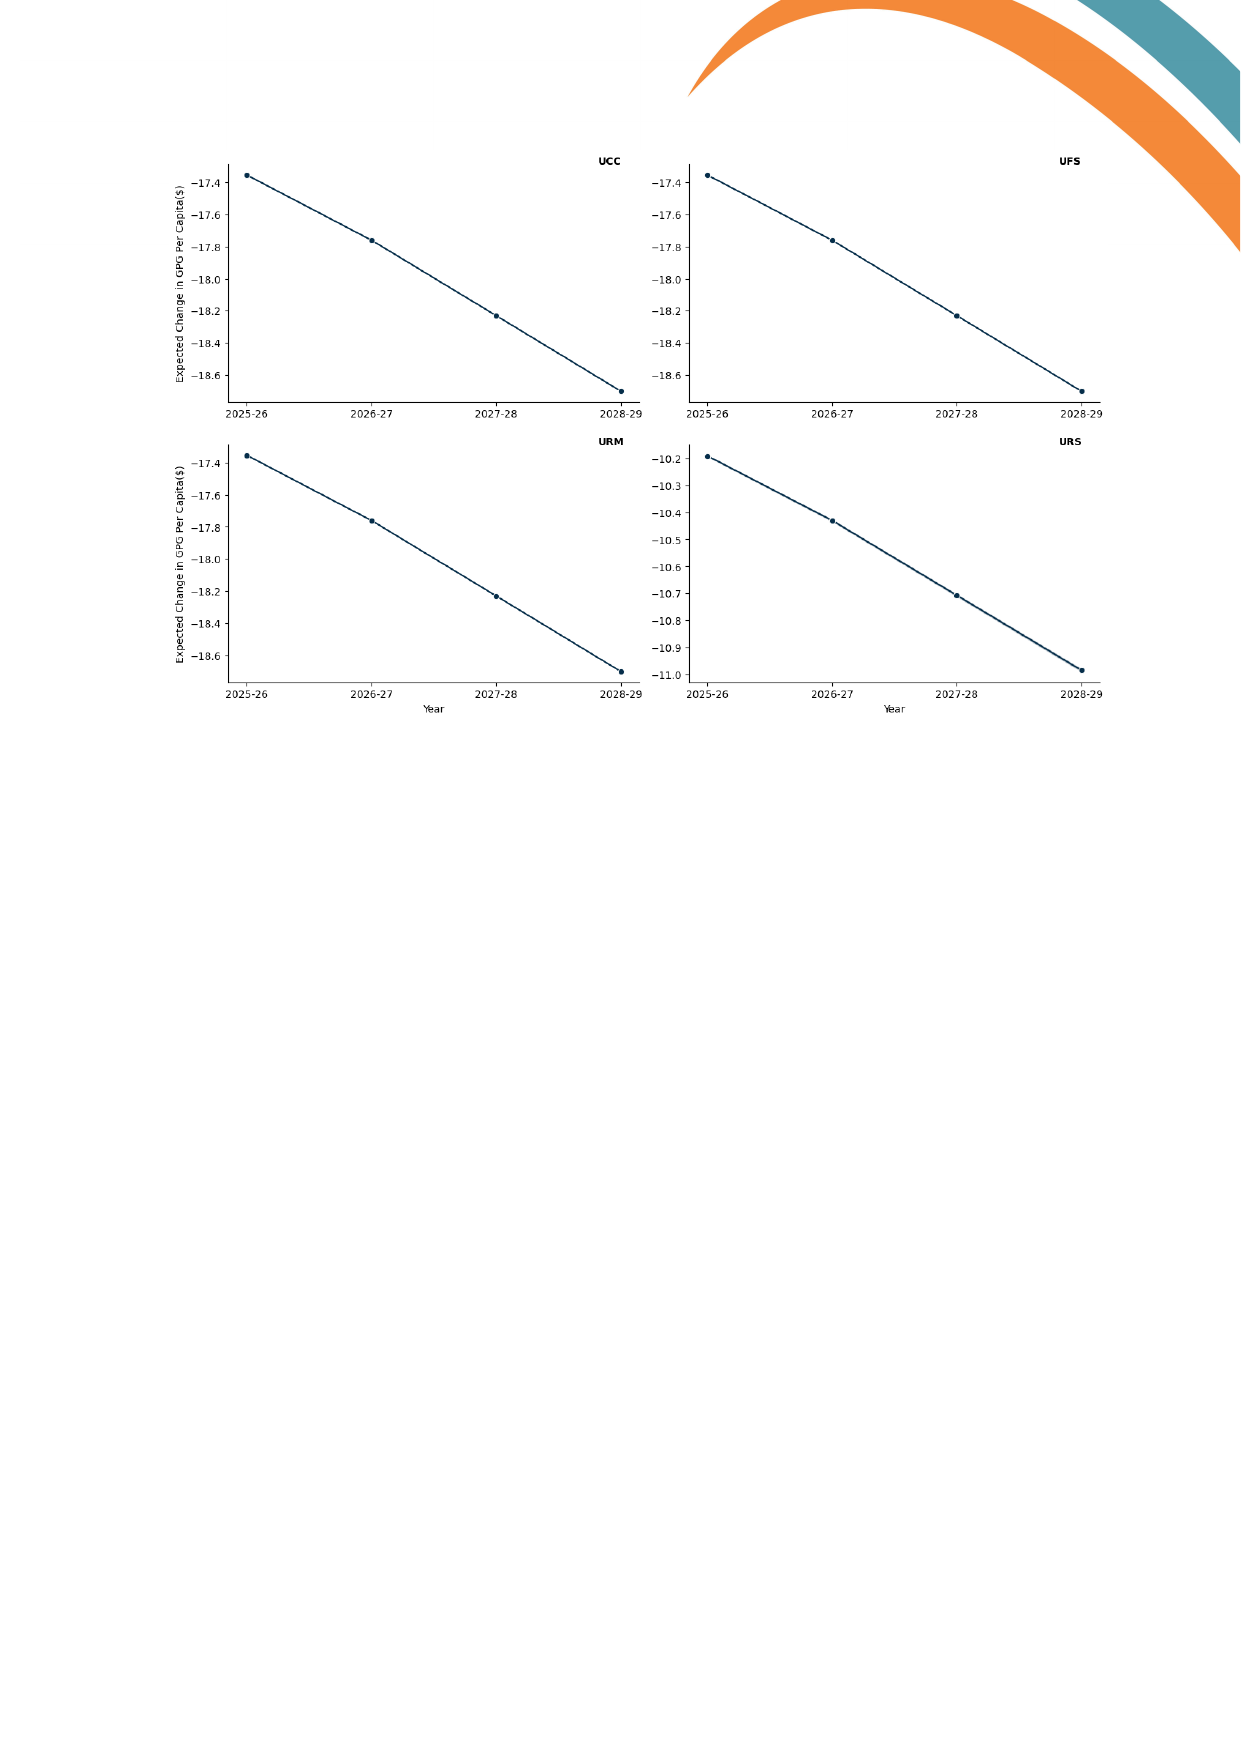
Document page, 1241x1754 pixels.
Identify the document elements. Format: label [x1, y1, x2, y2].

picture [19, 0, 1241, 721]
